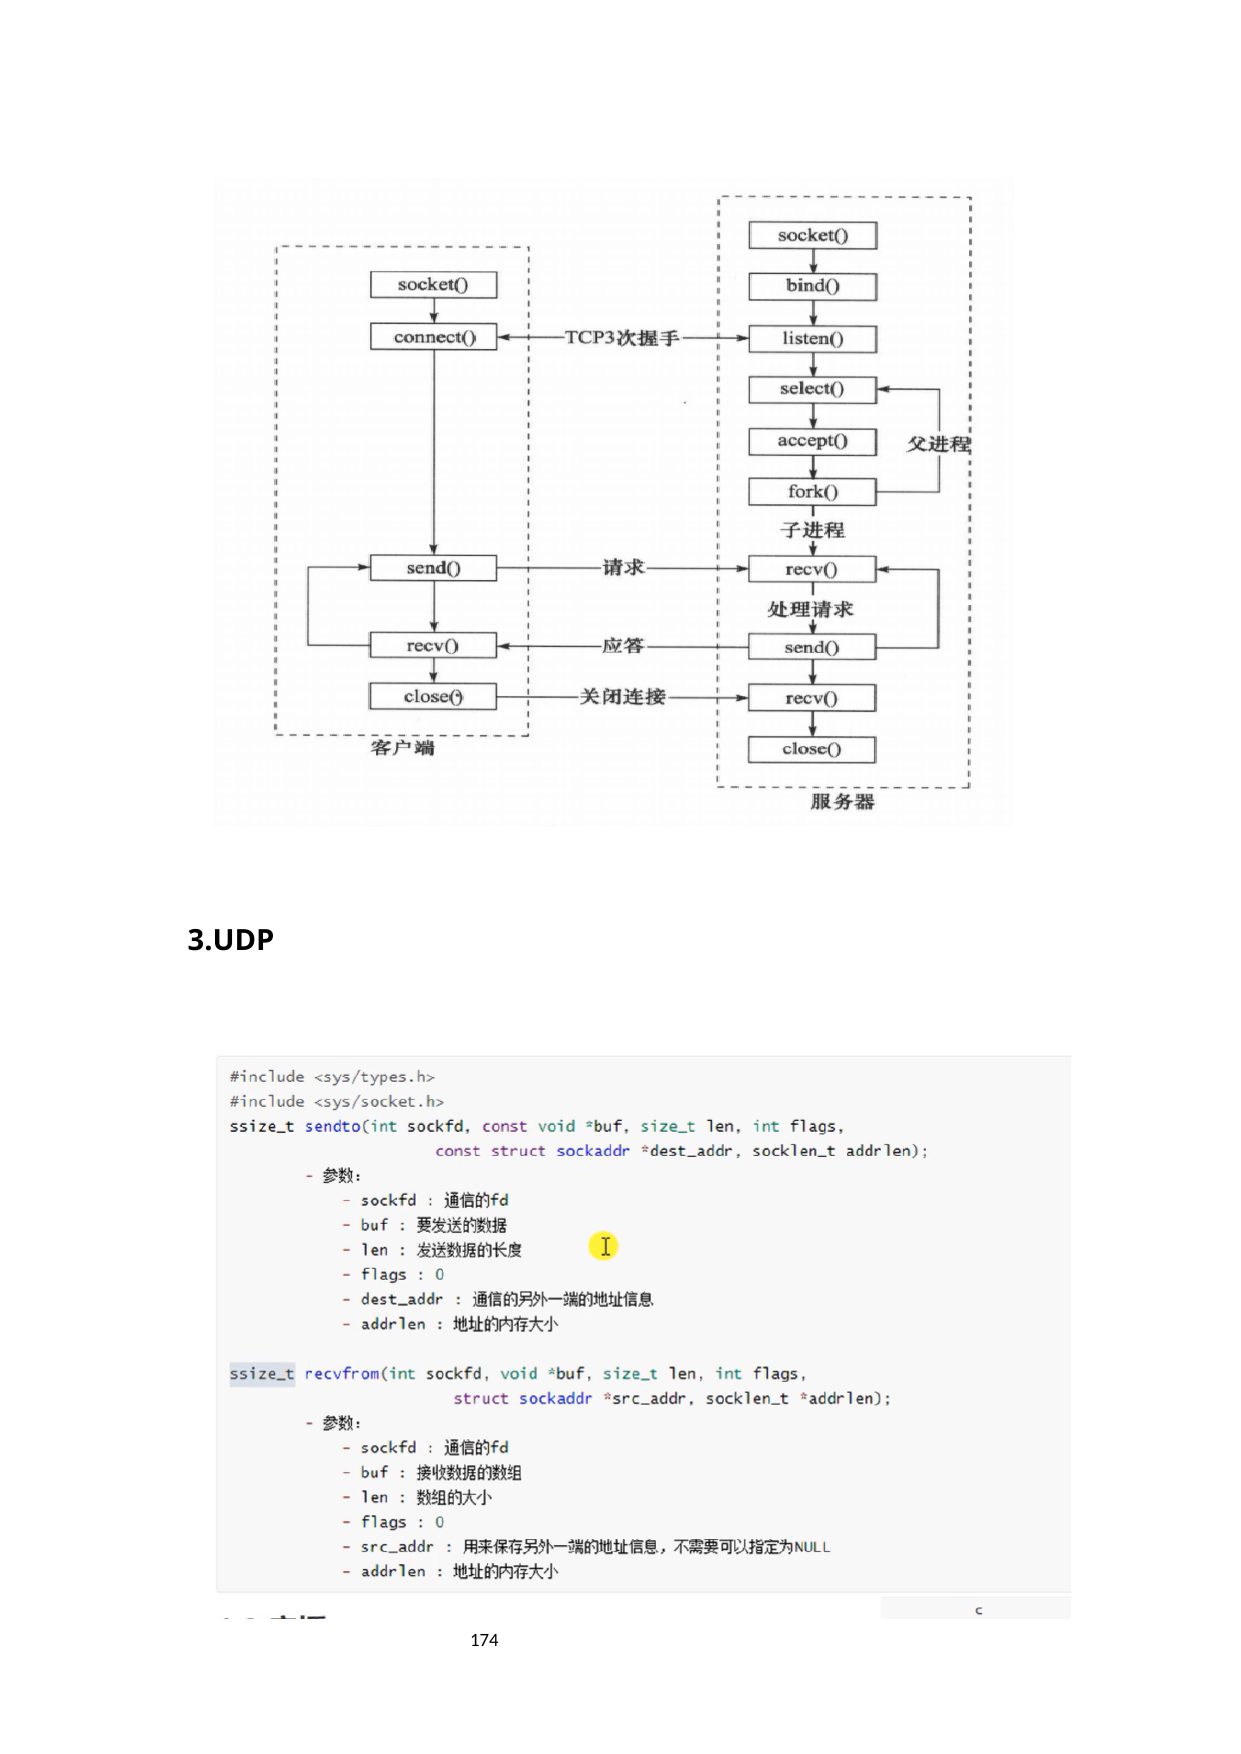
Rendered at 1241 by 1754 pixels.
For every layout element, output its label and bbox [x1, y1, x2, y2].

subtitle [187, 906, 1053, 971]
picture [206, 1054, 1072, 1619]
picture [213, 177, 1014, 843]
